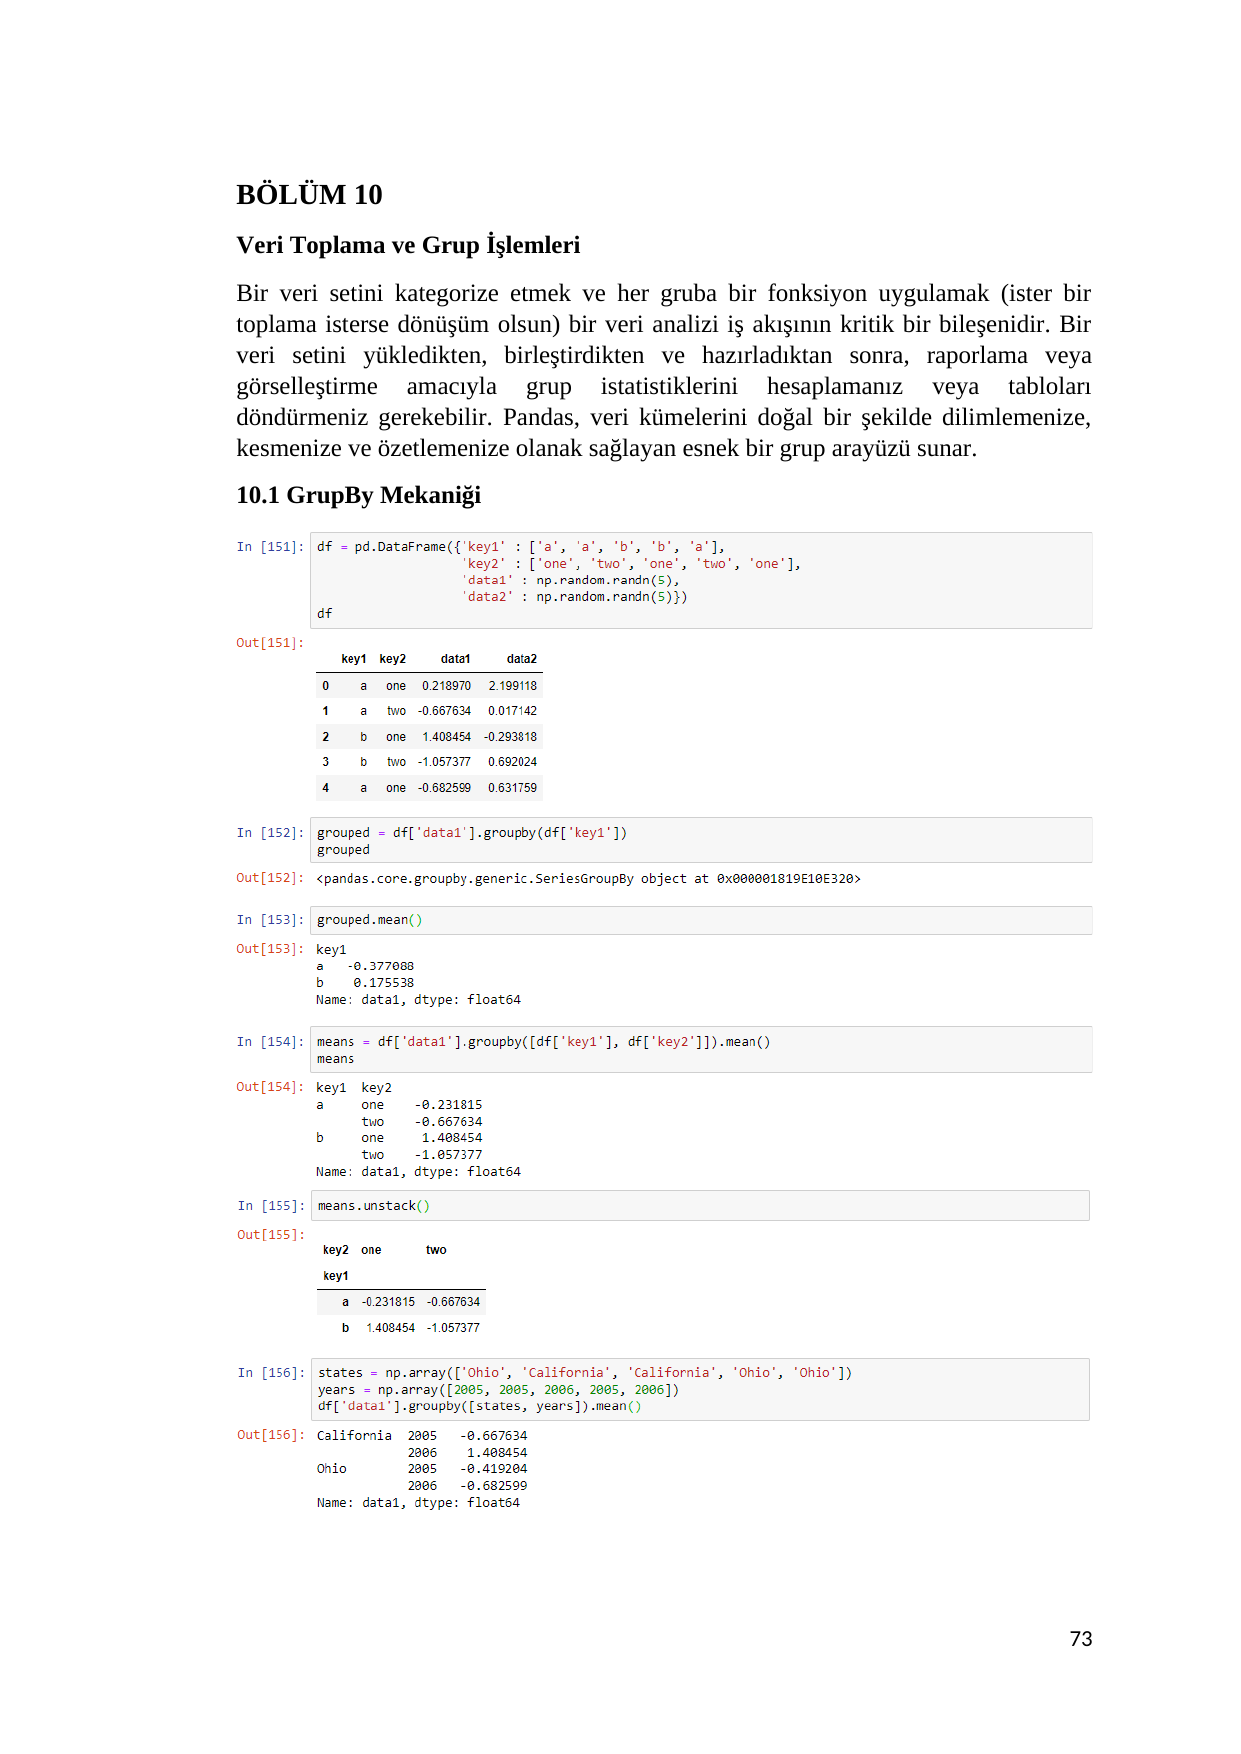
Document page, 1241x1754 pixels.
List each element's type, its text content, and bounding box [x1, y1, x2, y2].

text BÖLÜM 10 [236, 177, 1092, 211]
picture [236, 528, 1093, 1185]
text Veri Toplama ve Grup İşlemleri [236, 230, 1092, 259]
text 10.1 GrupBy Mekaniği [236, 481, 1092, 509]
picture [236, 1186, 1091, 1512]
text Bir veri setini kategorize etmek ve her gruba bir fonksiyon uygulamak (ister bir toplama isterse dönüşüm olsun) bir veri analizi iş akışının kritik bir bileşenidir. Bir veri setini yükledikten, birleştirdikten ve hazırladıktan sonra, raporlama veya görselleştirme amacıyla grup istatistiklerini hesaplamanız veya tabloları döndürmeniz gerekebilir. Pandas, veri kümelerini doğal bir şekilde dilimlemenize, kesmenize ve özetlemenize olanak sağlayan esnek bir grup arayüzü sunar. [236, 278, 1092, 462]
